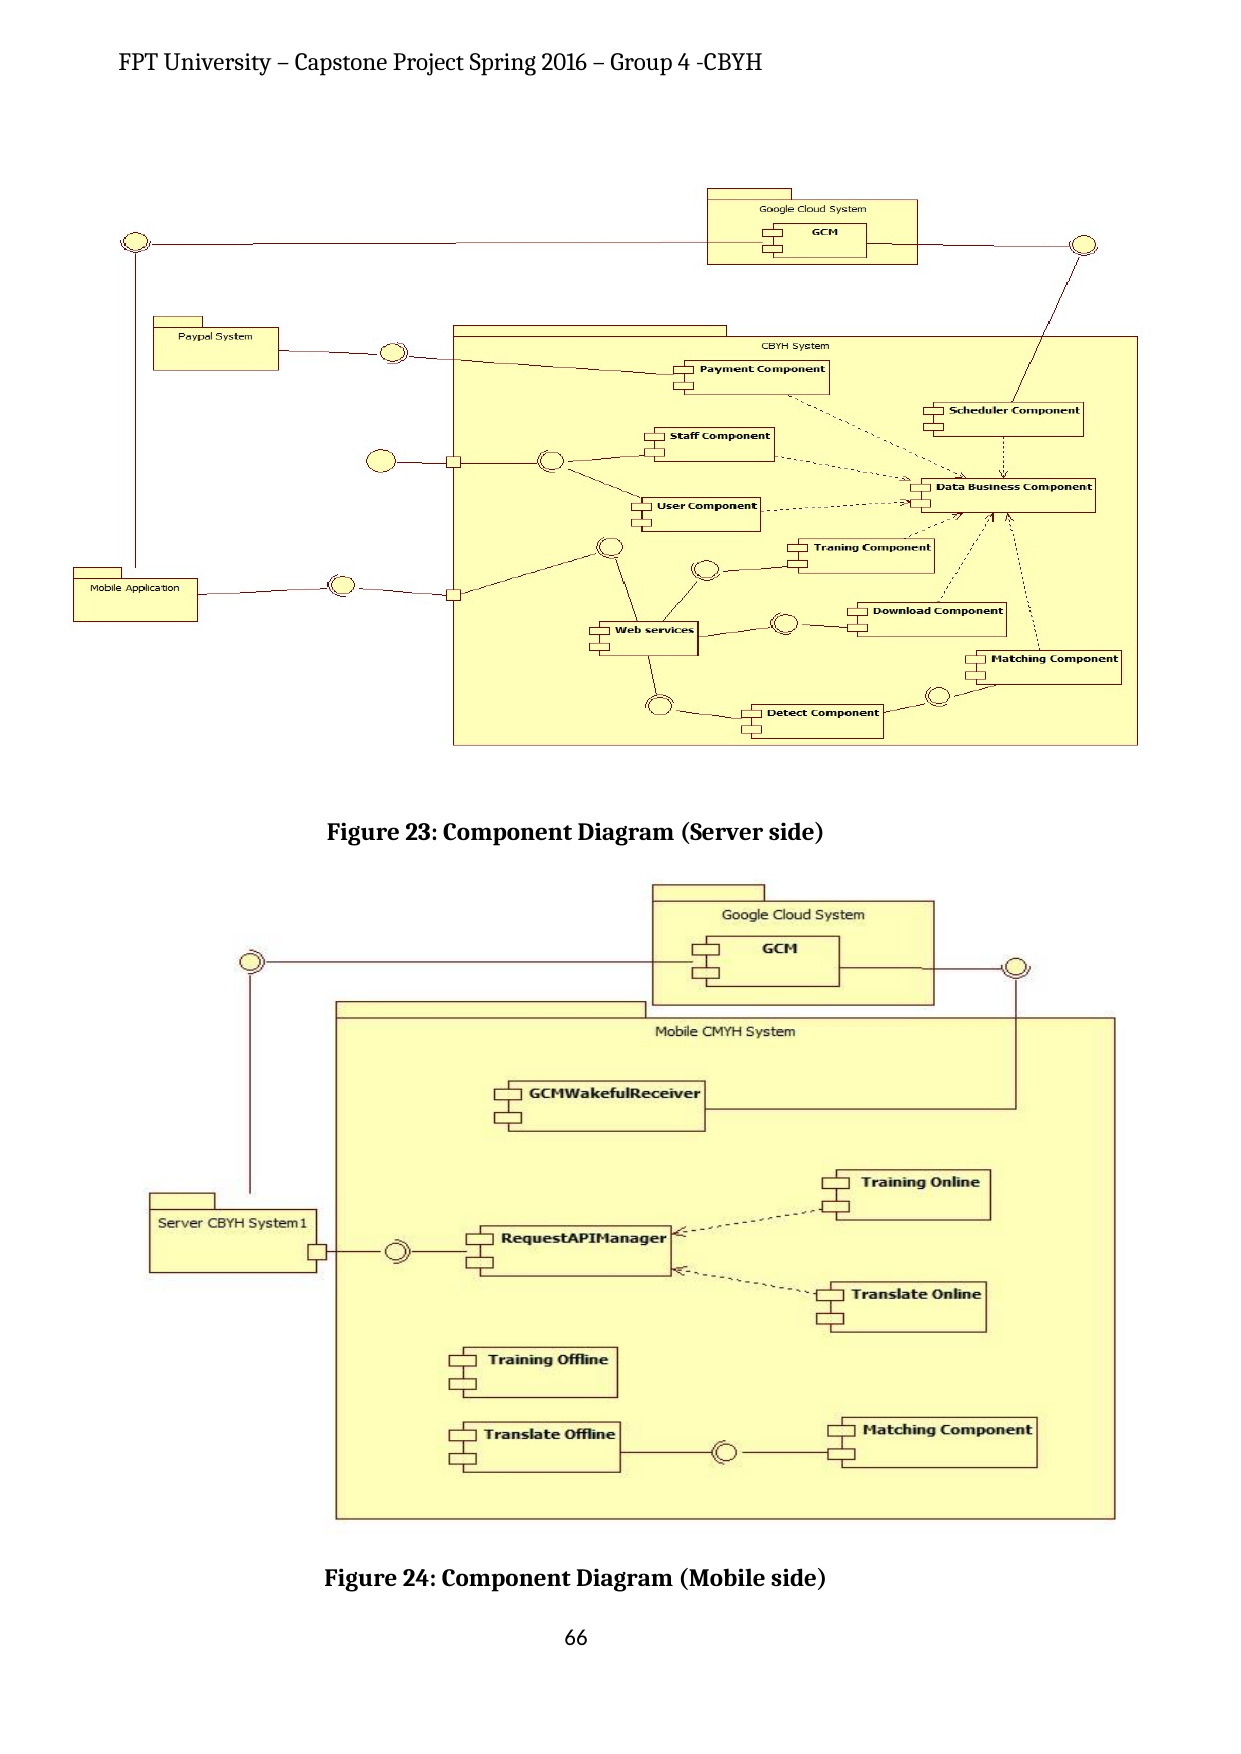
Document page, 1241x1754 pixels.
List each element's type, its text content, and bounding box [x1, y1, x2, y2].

picture [121, 862, 1144, 1543]
text Figure 23: Component Diagram (Server side) [118, 818, 1033, 847]
picture [52, 172, 1160, 761]
